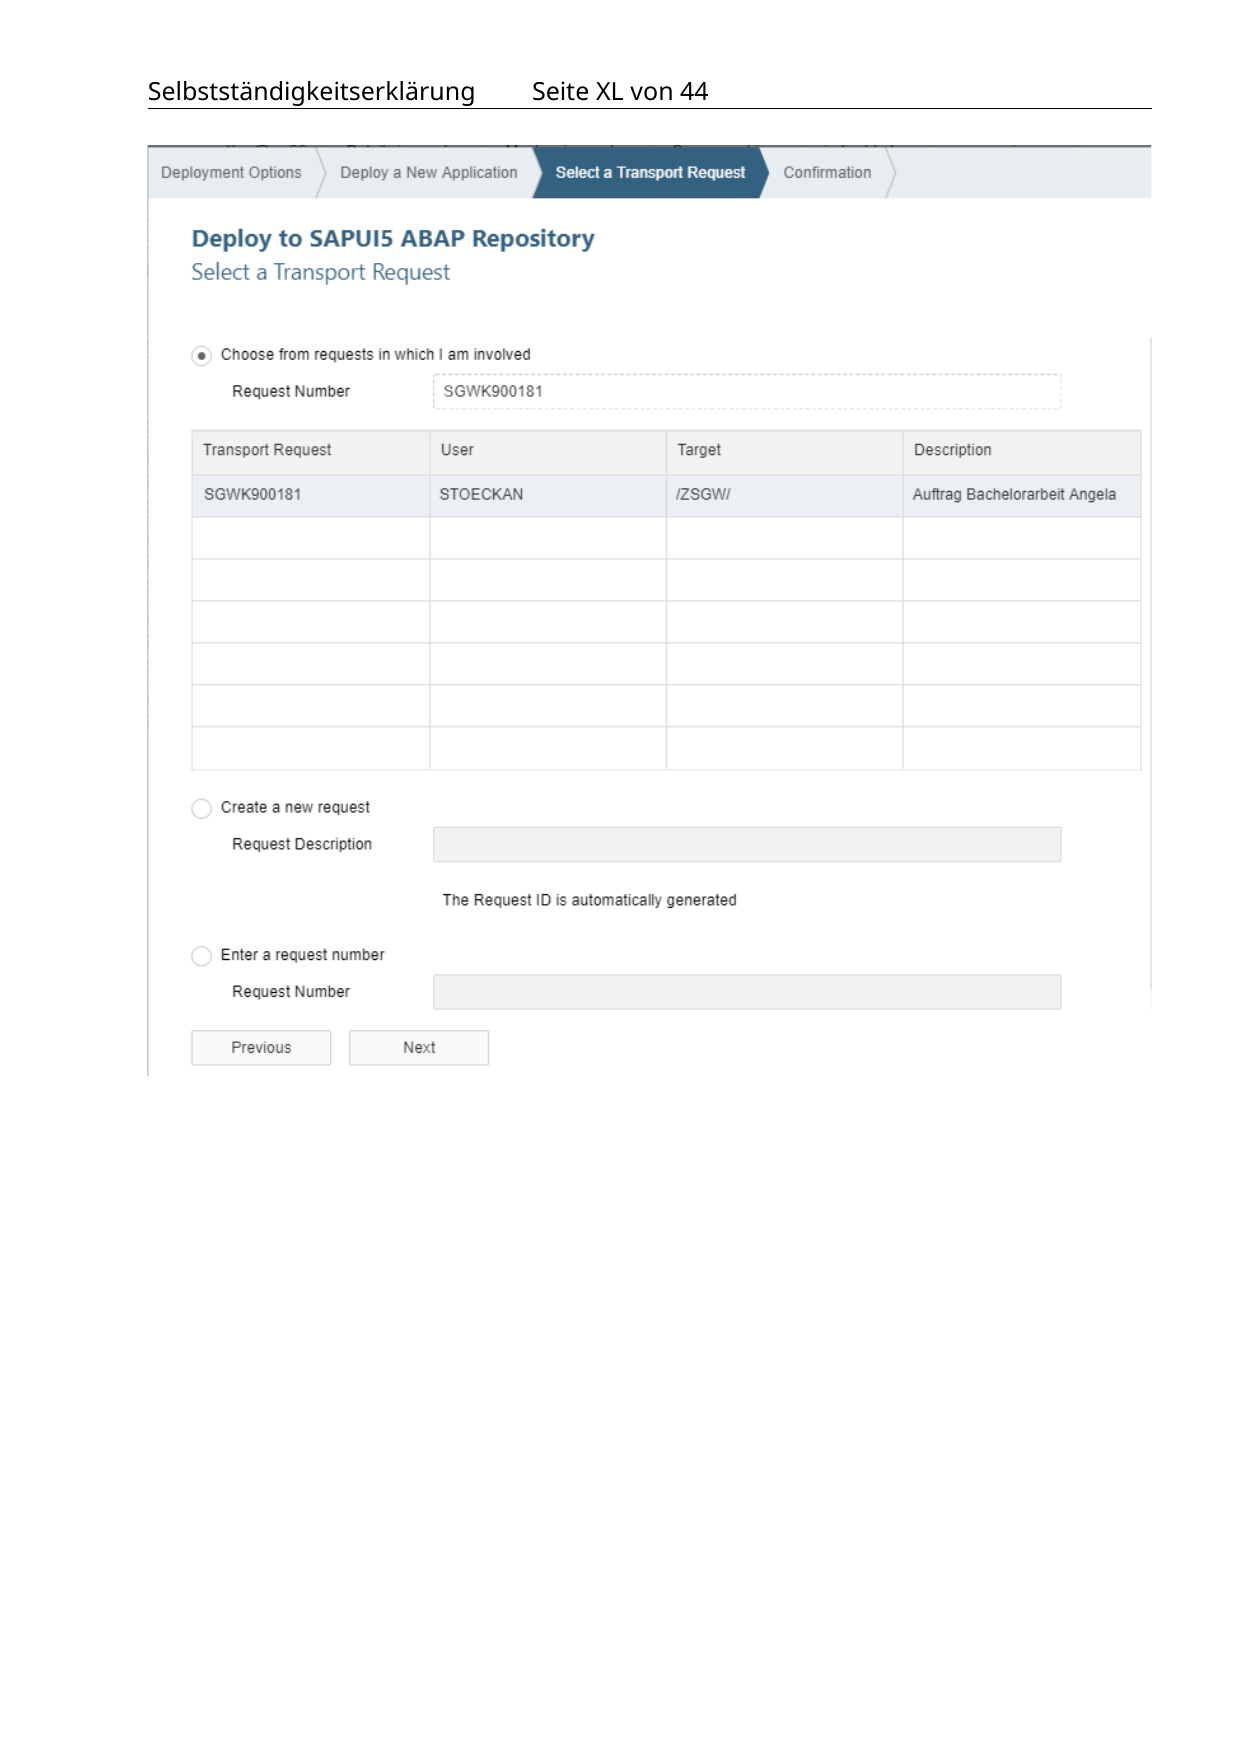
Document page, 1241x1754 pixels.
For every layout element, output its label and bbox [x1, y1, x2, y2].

picture [147, 145, 1152, 1076]
